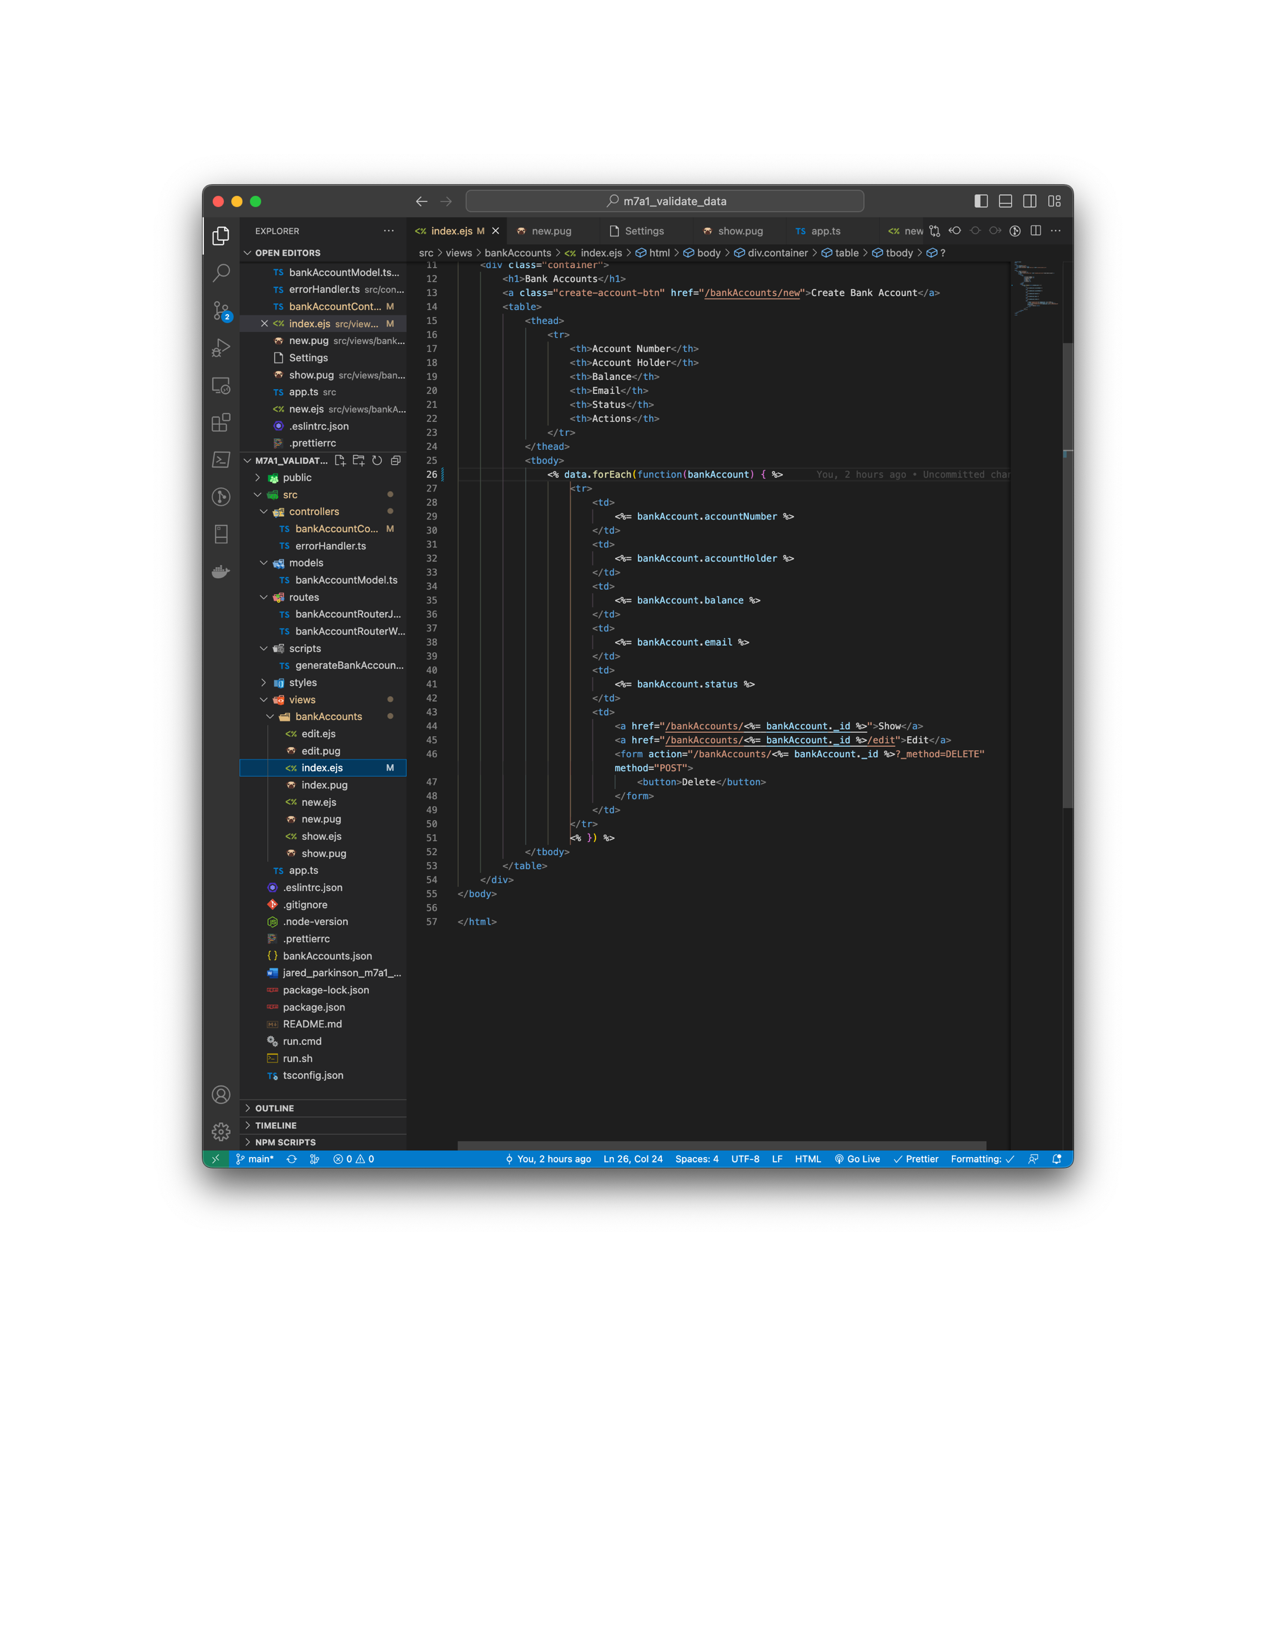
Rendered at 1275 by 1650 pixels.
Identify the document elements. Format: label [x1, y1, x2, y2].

picture [150, 150, 1125, 1237]
